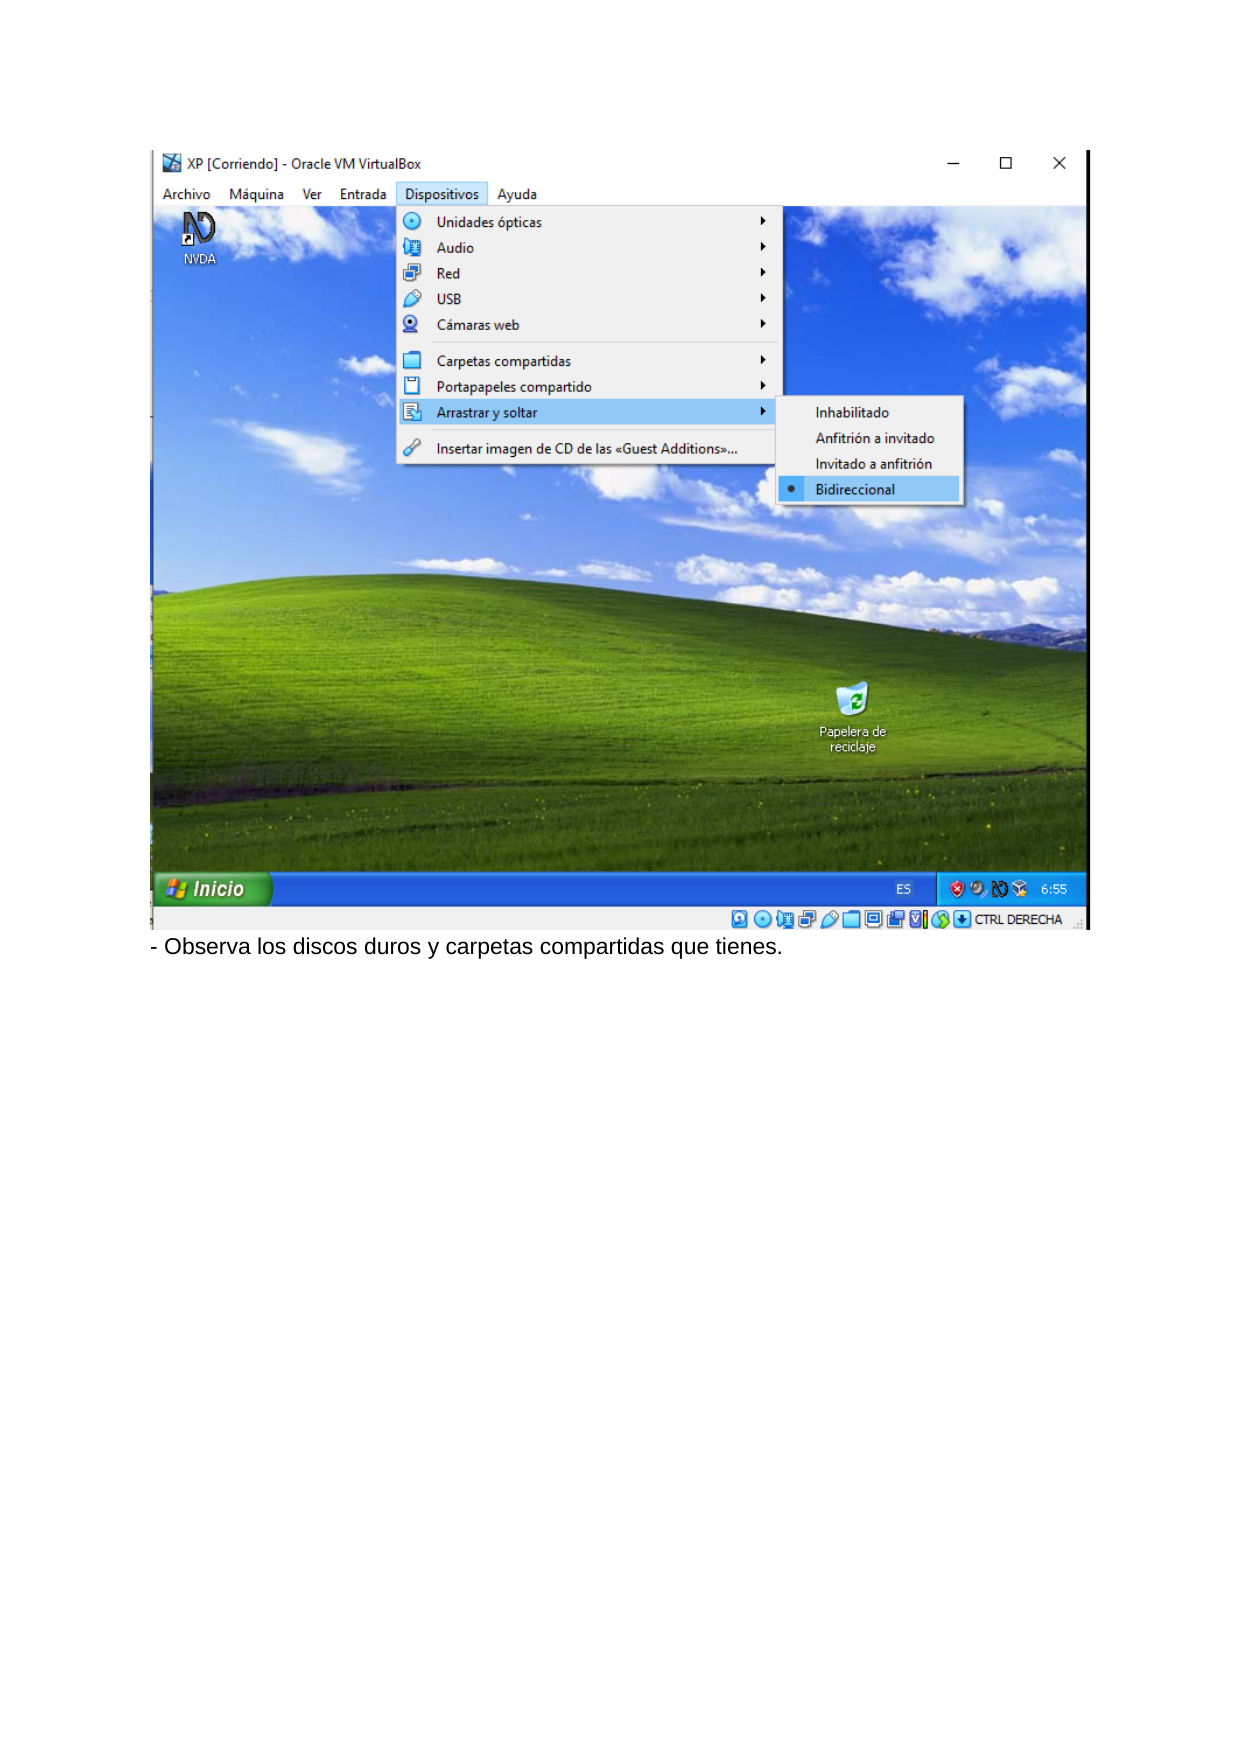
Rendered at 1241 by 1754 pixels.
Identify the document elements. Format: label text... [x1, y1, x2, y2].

picture [150, 150, 1091, 930]
text - Observa los discos duros y carpetas compartidas que tienes. [150, 933, 1090, 959]
